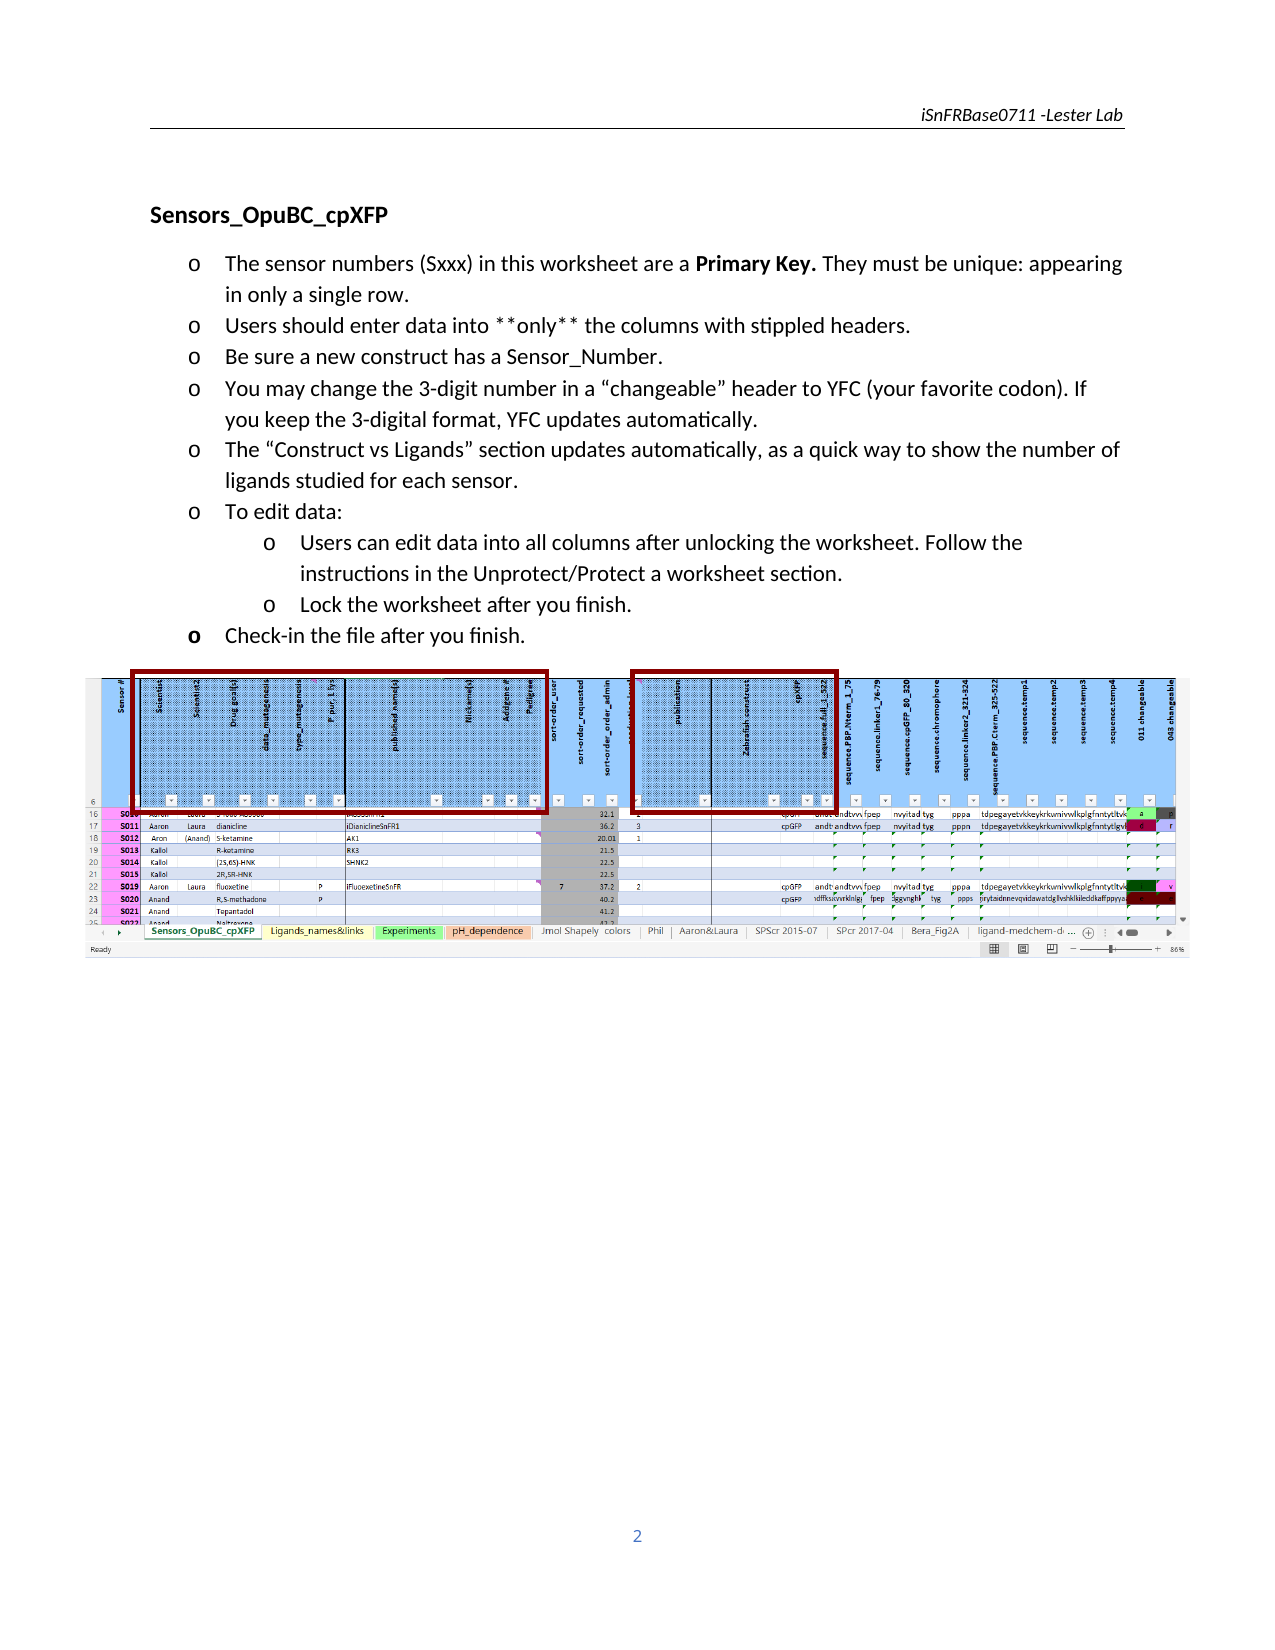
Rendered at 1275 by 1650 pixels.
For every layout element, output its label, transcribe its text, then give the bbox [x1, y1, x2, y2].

list Users can edit data into all columns after unlocking the worksheet. Follow the instructions in the Unprotect/Protect a worksheet section. [262, 528, 1125, 588]
list Lock the worksheet after you finish. [225, 590, 1125, 619]
picture [135, 678, 545, 810]
list To edit data: [187, 497, 1125, 526]
list Users should enter data into **only** the columns with stippled headers. [187, 311, 1125, 340]
picture [635, 678, 834, 810]
list Check-in the file after you finish. [187, 621, 1125, 650]
list You may change the 3-digit number in a “changeable” header to YFC (your favorite codon). If you keep the 3-digital format, YFC updates automatically. [187, 374, 1125, 433]
list The sensor numbers (Sxxx) in this worksheet are a Primary Key. They must be unique: appearing in only a single row. [187, 249, 1125, 308]
text Sensors_OpuBC_cpXFP [150, 199, 1125, 230]
list Be sure a new construct has a Sensor_Number. [187, 342, 1125, 371]
picture [85, 678, 1190, 958]
list The “Construct vs Ligands” section updates automatically, as a quick way to show the number of ligands studied for each sensor. [187, 435, 1125, 494]
